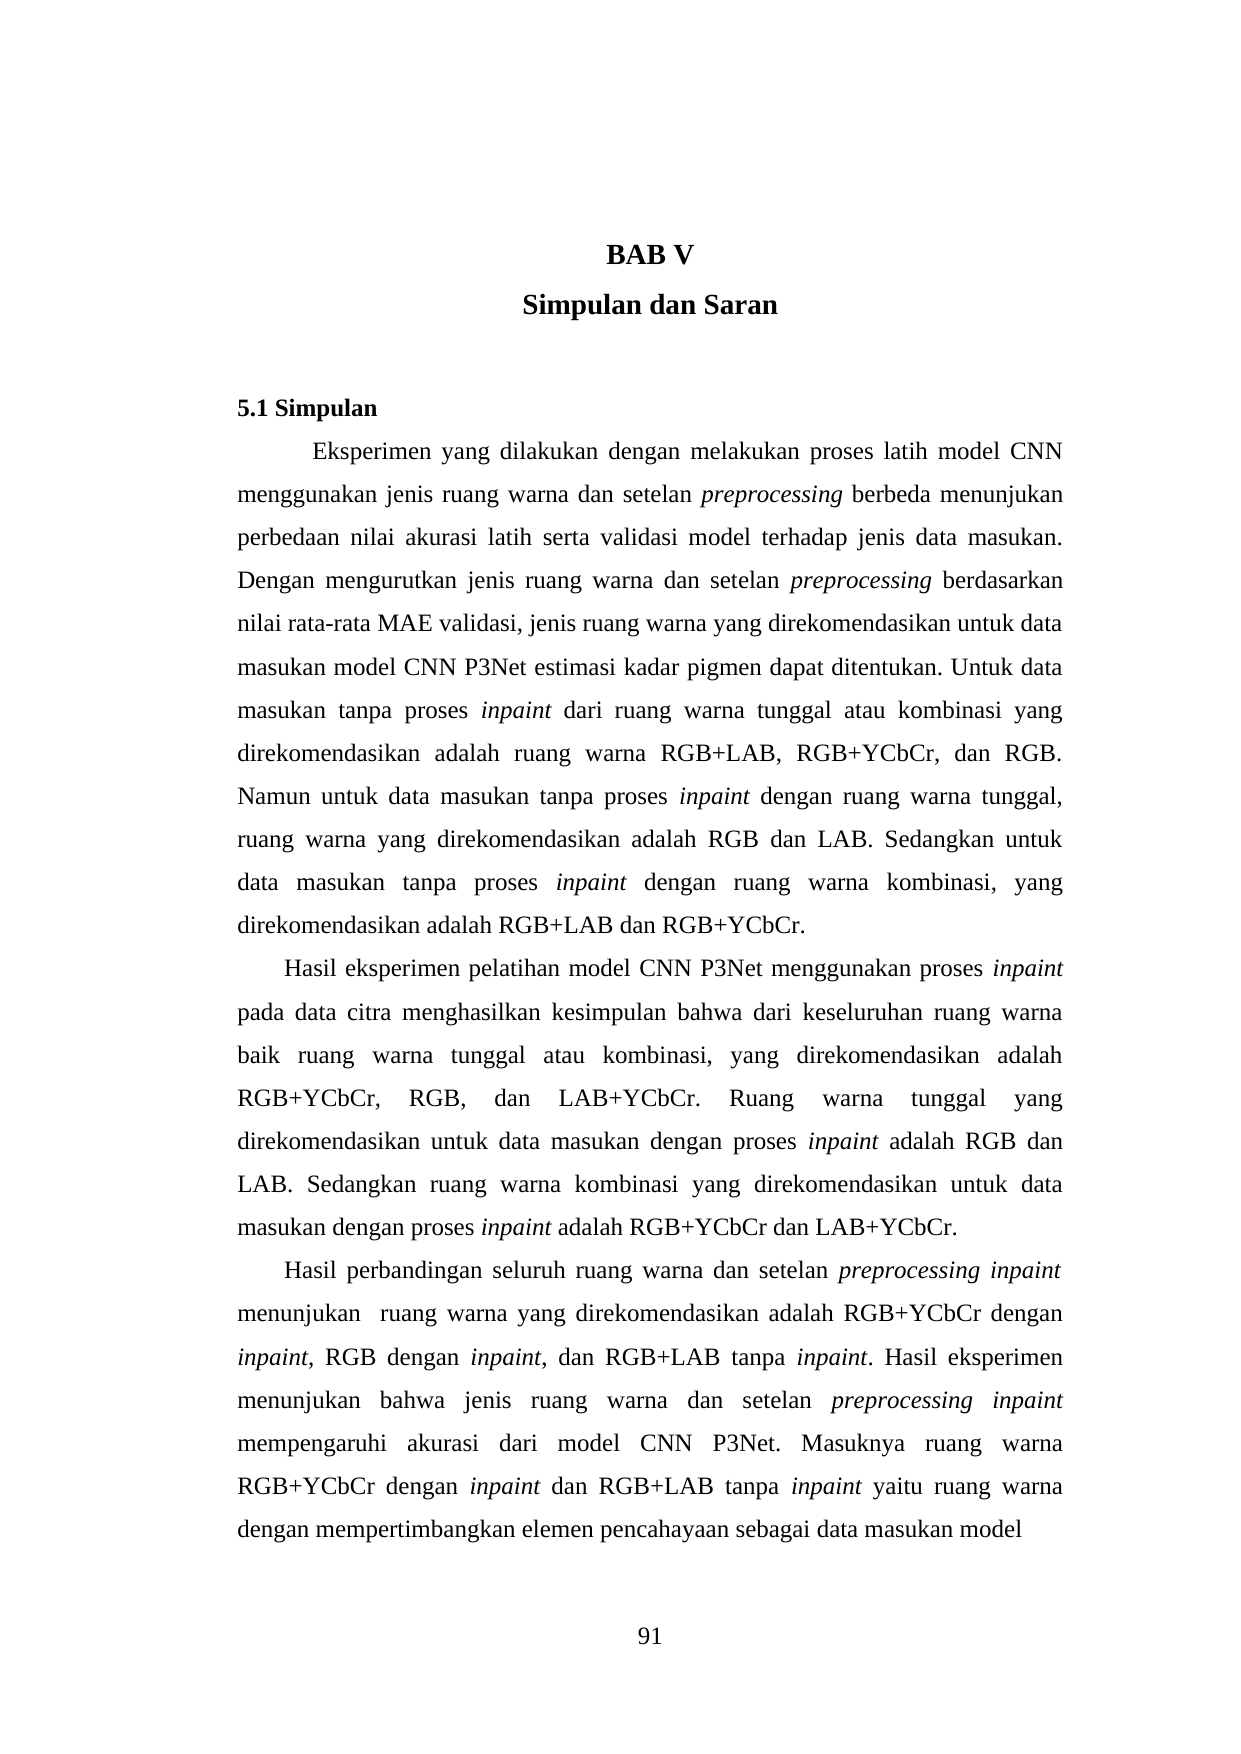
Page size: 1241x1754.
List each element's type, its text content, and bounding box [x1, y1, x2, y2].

subtitle BAB V [237, 237, 1063, 271]
text Hasil perbandingan seluruh ruang warna dan setelan preprocessing inpaint menunjukan ruang warna yang direkomendasikan adalah RGB+YCbCr dengan inpaint, RGB dengan inpaint, dan RGB+LAB tanpa inpaint. Hasil eksperimen menunjukan bahwa jenis ruang warna dan setelan preprocessing inpaint mempengaruhi akurasi dari model CNN P3Net. Masuknya ruang warna RGB+YCbCr dengan inpaint dan RGB+LAB tanpa inpaint yaitu ruang warna dengan mempertimbangkan elemen pencahayaan sebagai data masukan model [237, 1255, 1063, 1543]
text Simpulan dan Saran [237, 287, 1063, 321]
subtitle 5.1 Simpulan [237, 393, 1063, 422]
text Eksperimen yang dilakukan dengan melakukan proses latih model CNN menggunakan jenis ruang warna dan setelan preprocessing berbeda menunjukan perbedaan nilai akurasi latih serta validasi model terhadap jenis data masukan. Dengan mengurutkan jenis ruang warna dan setelan preprocessing berdasarkan nilai rata-rata MAE validasi, jenis ruang warna yang direkomendasikan untuk data masukan model CNN P3Net estimasi kadar pigmen dapat ditentukan. Untuk data masukan tanpa proses inpaint dari ruang warna tunggal atau kombinasi yang direkomendasikan adalah ruang warna RGB+LAB, RGB+YCbCr, dan RGB. Namun untuk data masukan tanpa proses inpaint dengan ruang warna tunggal, ruang warna yang direkomendasikan adalah RGB dan LAB. Sedangkan untuk data masukan tanpa proses inpaint dengan ruang warna kombinasi, yang direkomendasikan adalah RGB+LAB dan RGB+YCbCr. [237, 436, 1063, 939]
text Hasil eksperimen pelatihan model CNN P3Net menggunakan proses inpaint pada data citra menghasilkan kesimpulan bahwa dari keseluruhan ruang warna baik ruang warna tunggal atau kombinasi, yang direkomendasikan adalah RGB+YCbCr, RGB, dan LAB+YCbCr. Ruang warna tunggal yang direkomendasikan untuk data masukan dengan proses inpaint adalah RGB dan LAB. Sedangkan ruang warna kombinasi yang direkomendasikan untuk data masukan dengan proses inpaint adalah RGB+YCbCr dan LAB+YCbCr. [237, 953, 1063, 1241]
